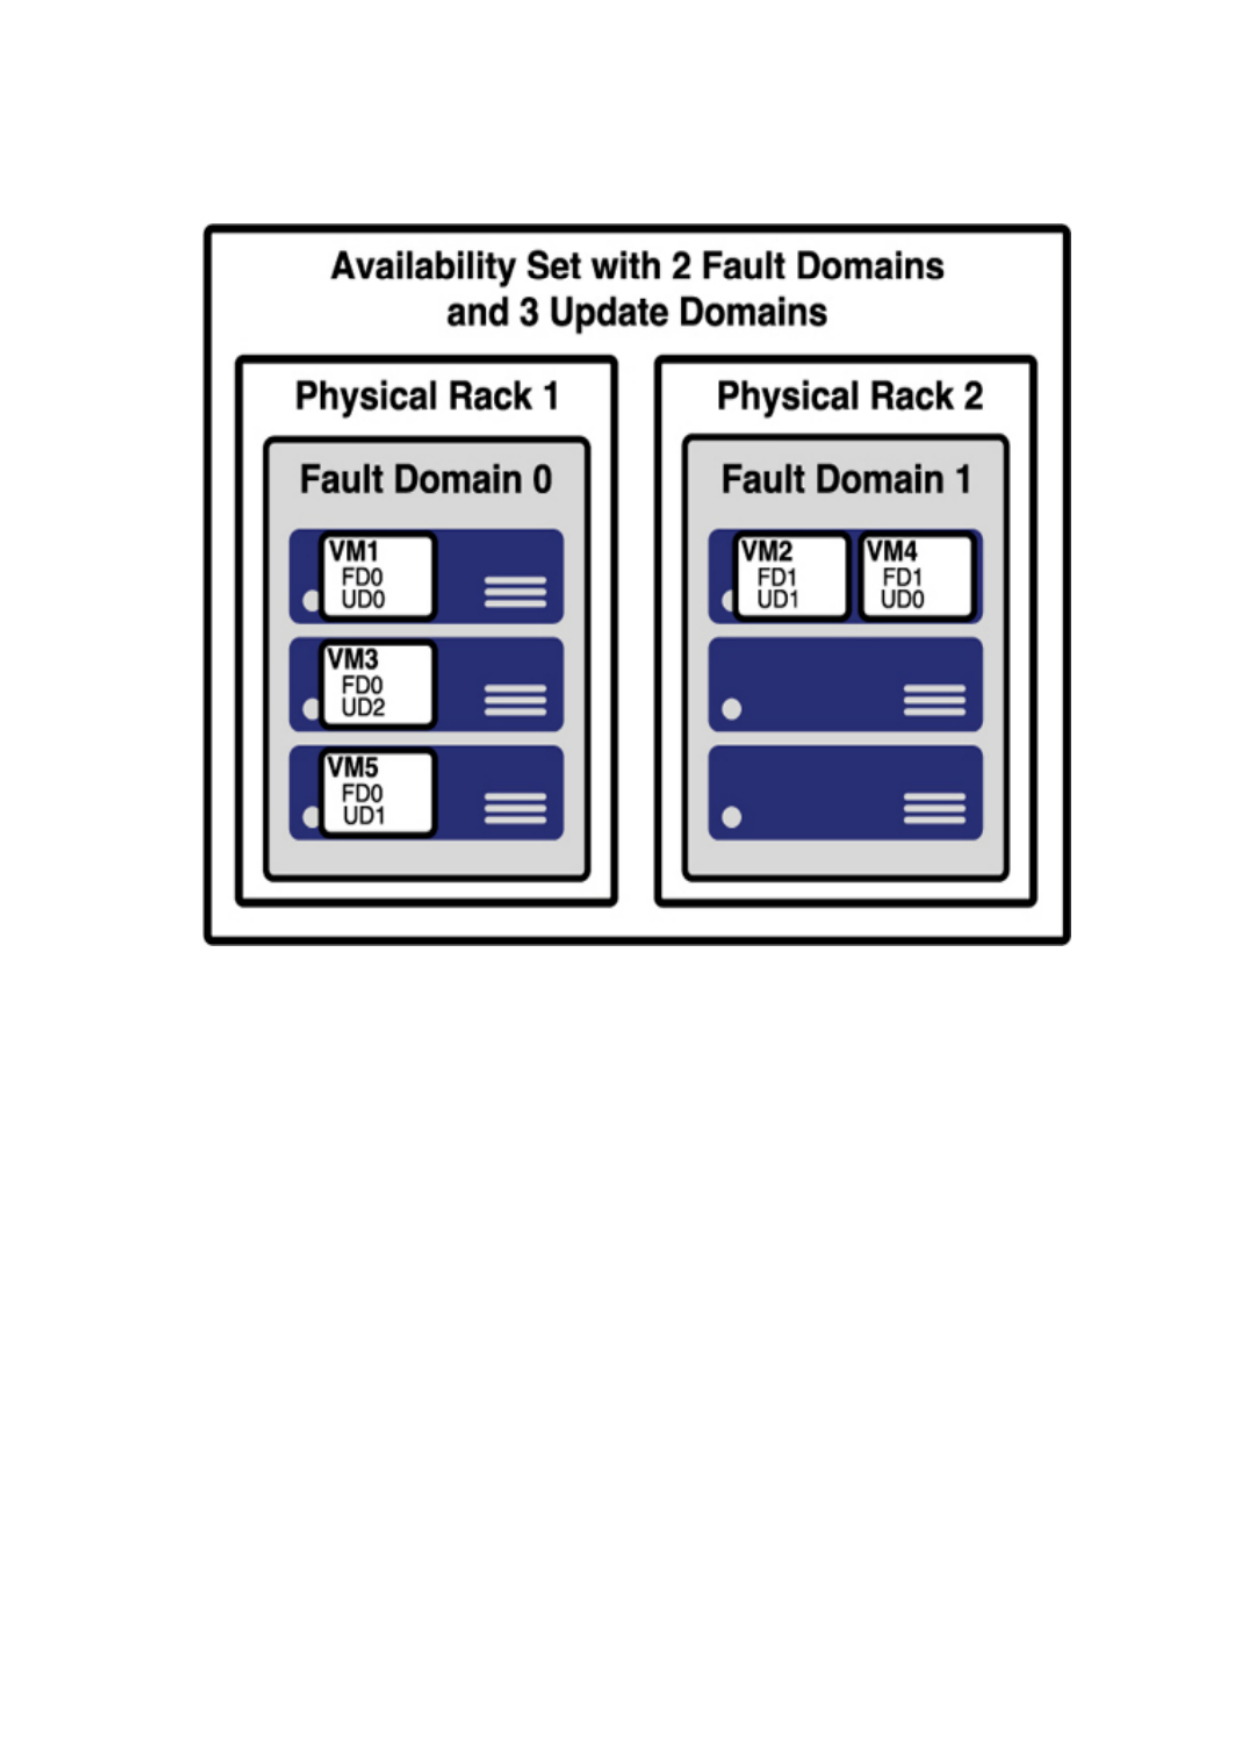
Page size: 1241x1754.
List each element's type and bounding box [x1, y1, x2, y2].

picture [177, 177, 1098, 959]
